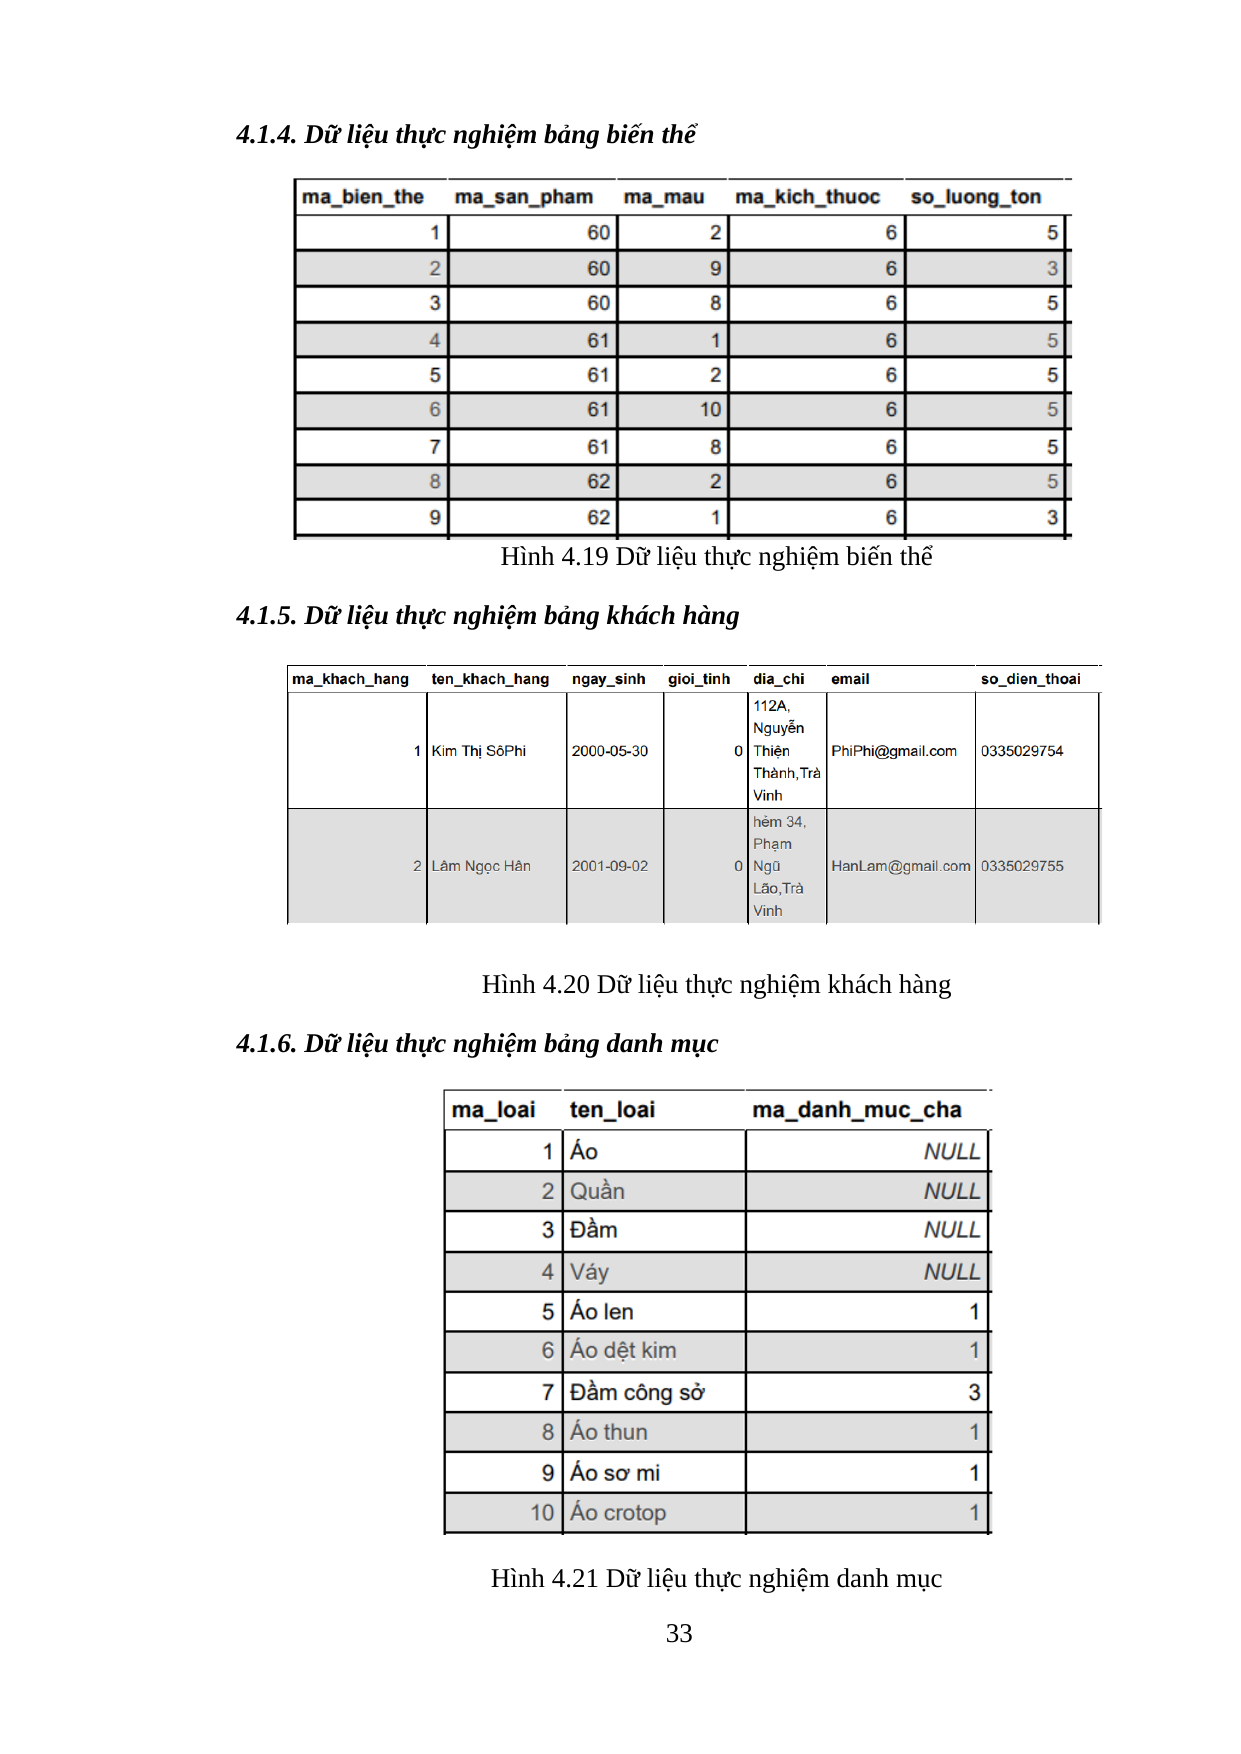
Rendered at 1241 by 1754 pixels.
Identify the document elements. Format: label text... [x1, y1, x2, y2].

subtitle Dữ liệu thực nghiệm bảng khách hàng [236, 599, 1152, 630]
subtitle Dữ liệu thực nghiệm bảng biến thể [236, 118, 1152, 149]
picture [281, 658, 1103, 940]
picture [441, 1086, 993, 1535]
picture [286, 177, 1073, 540]
subtitle Dữ liệu thực nghiệm bảng danh mục [236, 1027, 1152, 1058]
